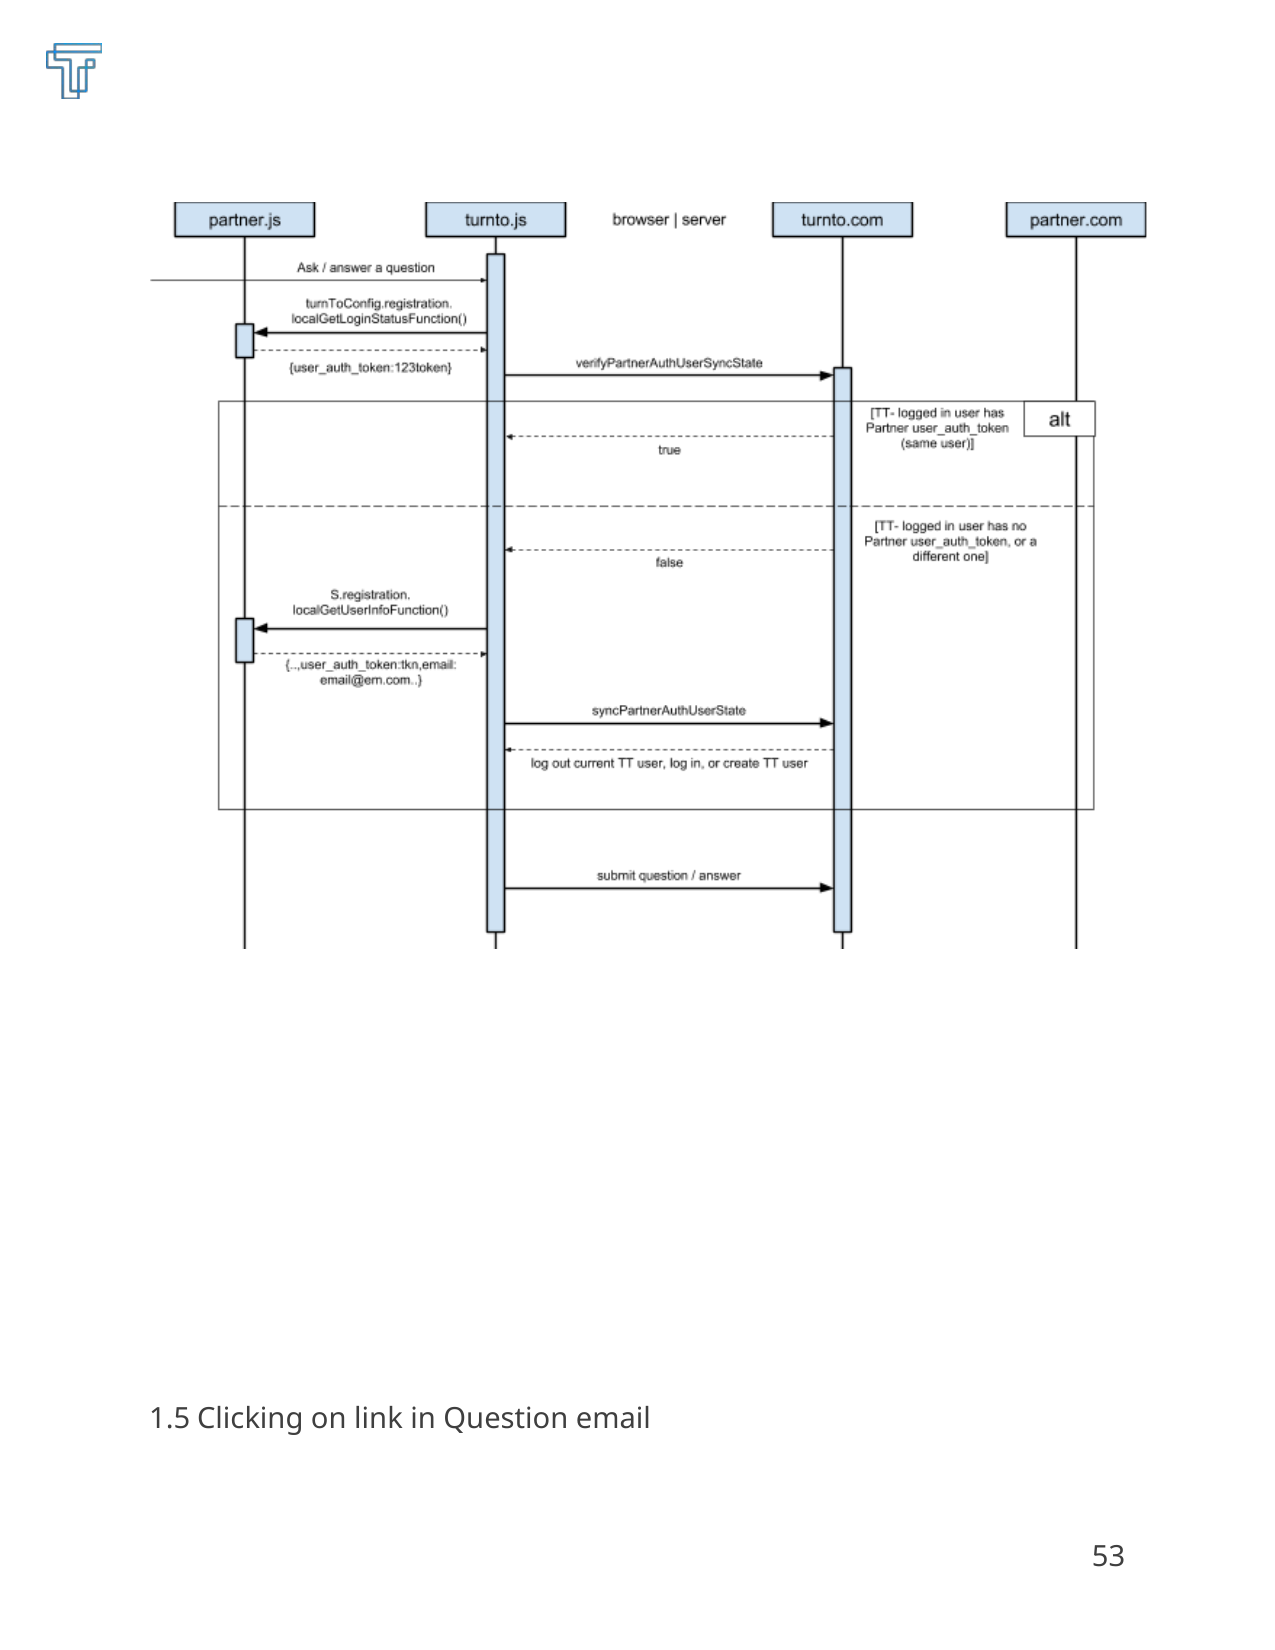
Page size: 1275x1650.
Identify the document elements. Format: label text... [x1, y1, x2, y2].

picture [46, 43, 102, 99]
picture [150, 202, 1147, 949]
list Clicking on link in Question email [149, 1397, 1125, 1437]
